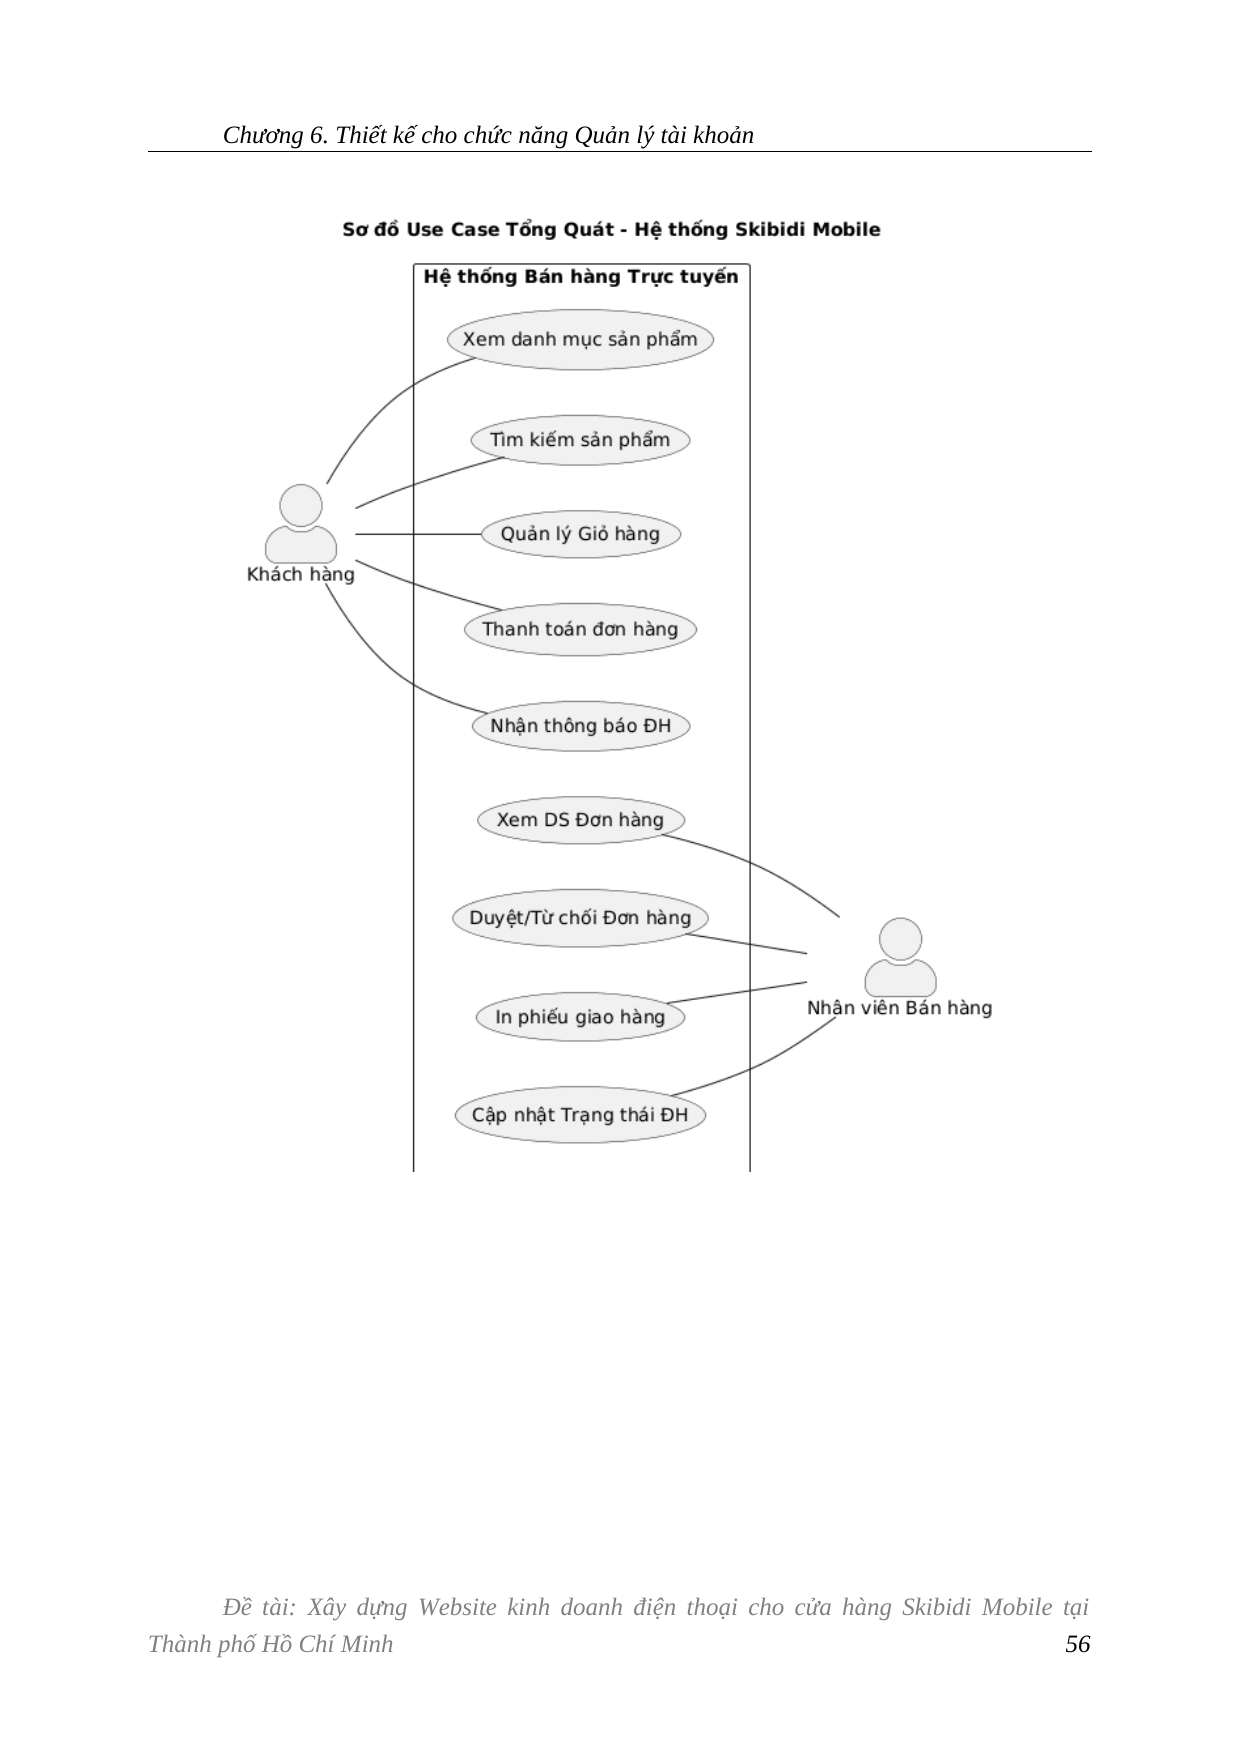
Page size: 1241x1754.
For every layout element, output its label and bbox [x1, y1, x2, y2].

picture [240, 206, 1001, 1172]
